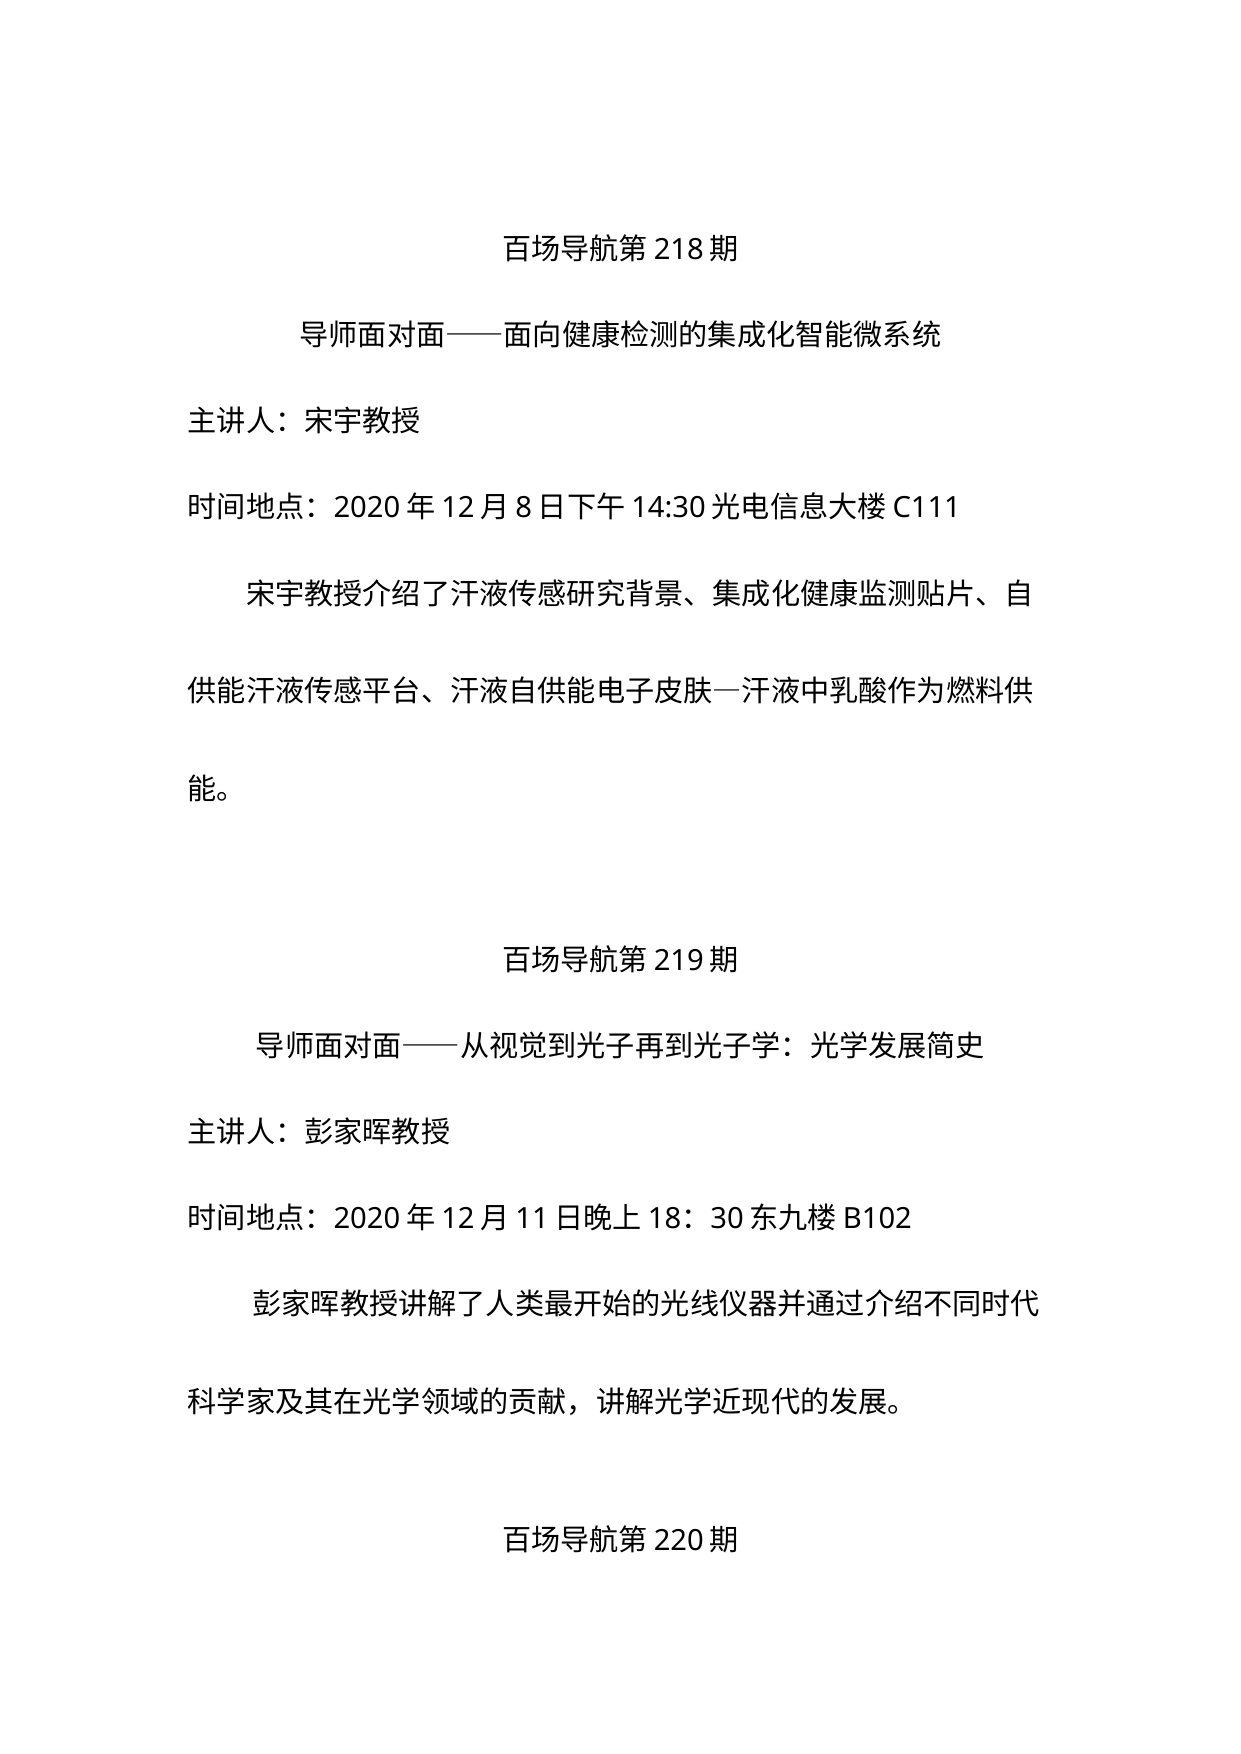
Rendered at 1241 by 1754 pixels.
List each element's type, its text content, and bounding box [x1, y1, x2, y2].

text 时间地点：2020年12月8日下午14:30光电信息大楼C111 [187, 473, 1053, 538]
text 宋宇教授介绍了汗液传感研究背景、集成化健康监测贴片、自供能汗液传感平台、汗液自供能电子皮肤—汗液中乳酸作为燃料供能。 [187, 559, 1053, 819]
text 主讲人：彭家晖教授 [187, 1097, 1053, 1162]
text 彭家晖教授讲解了人类最开始的光线仪器并通过介绍不同时代科学家及其在光学领域的贡献，讲解光学近现代的发展。 [187, 1269, 1053, 1432]
text 导师面对面——从视觉到光子再到光子学：光学发展简史 [187, 1011, 1053, 1076]
text 百场导航第219期 [187, 925, 1053, 990]
text 百场导航第218期 [187, 214, 1053, 279]
text 导师面对面——面向健康检测的集成化智能微系统 [187, 300, 1053, 365]
text 时间地点：2020年12月11日晚上18：30东九楼B102 [187, 1183, 1053, 1248]
text 百场导航第220期 [187, 1505, 1053, 1570]
text 主讲人：宋宇教授 [187, 387, 1053, 452]
